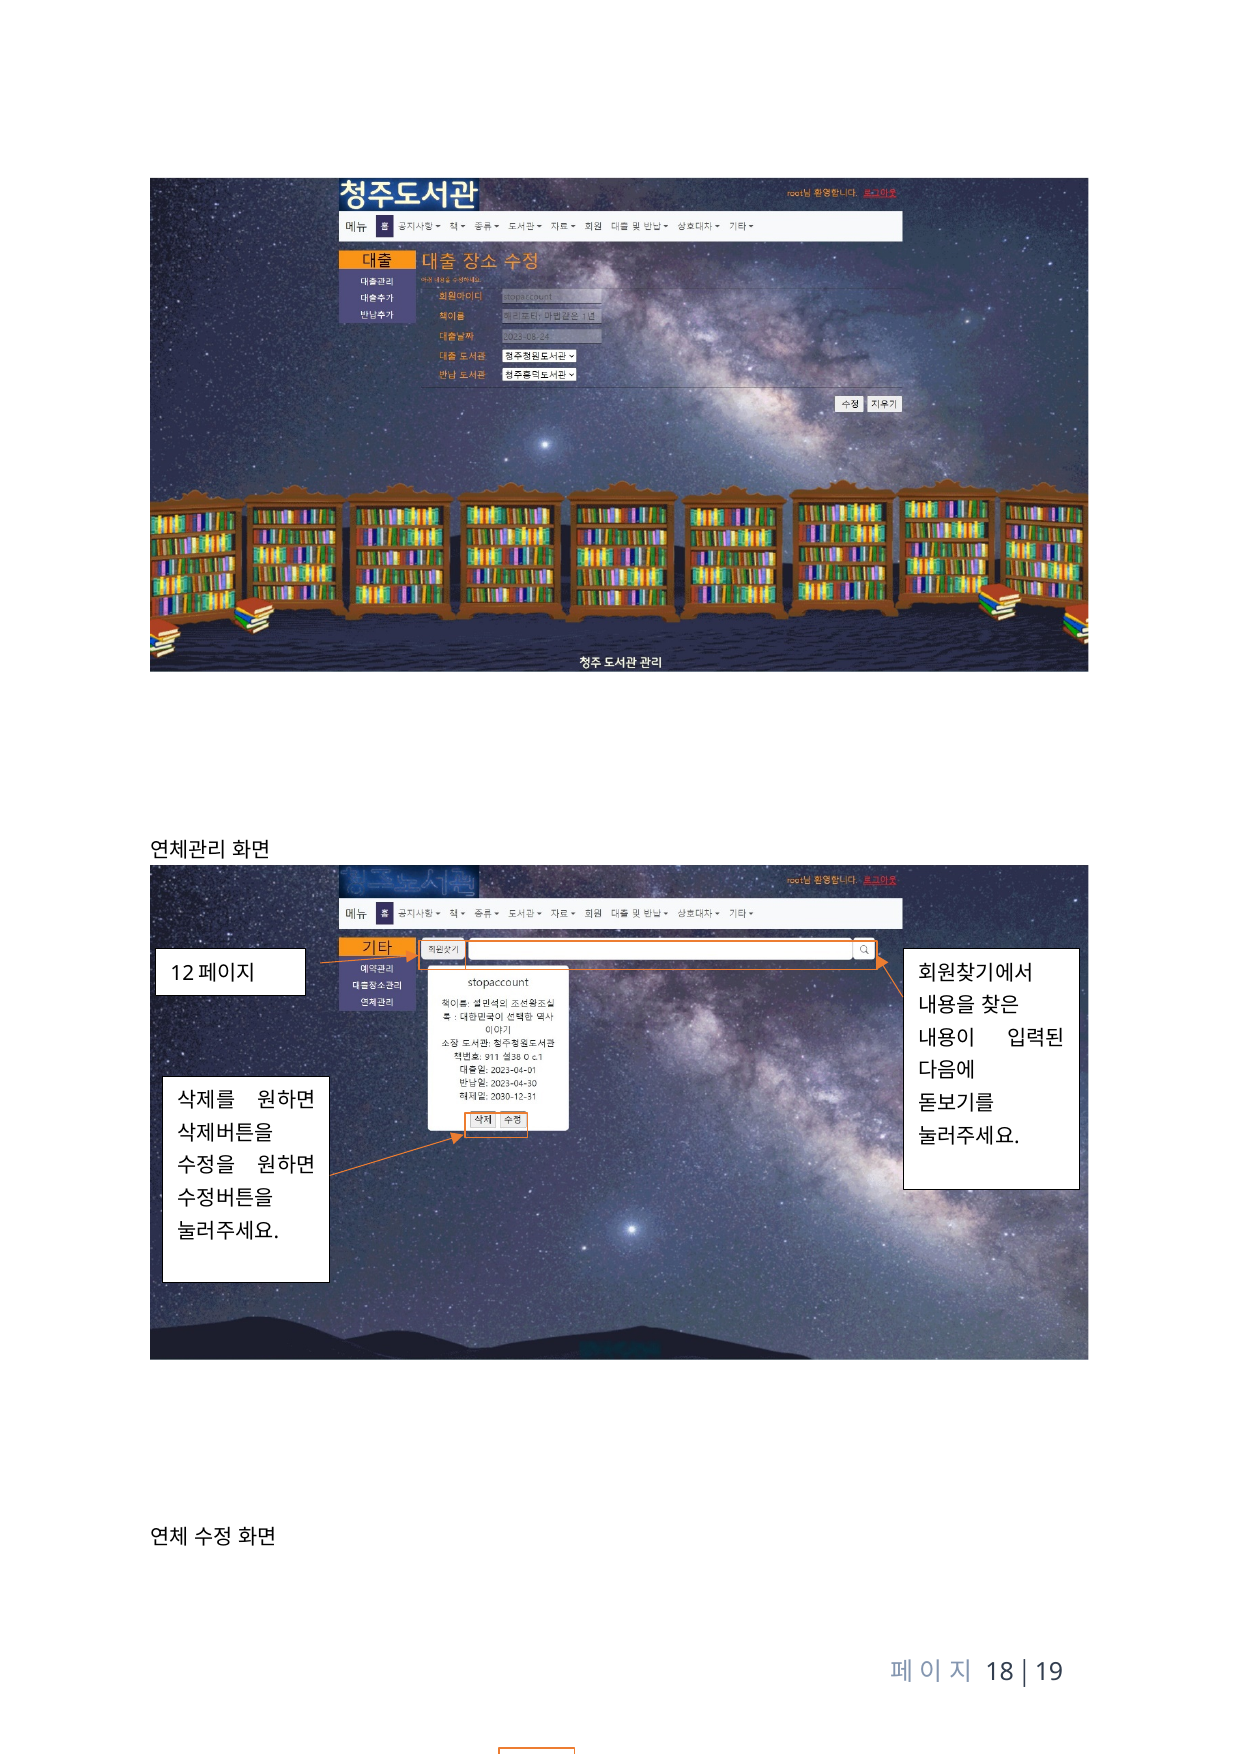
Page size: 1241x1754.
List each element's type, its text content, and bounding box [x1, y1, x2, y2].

text 연체 수정 화면 [150, 1520, 1090, 1550]
picture [150, 865, 1089, 1360]
picture [150, 177, 1089, 672]
